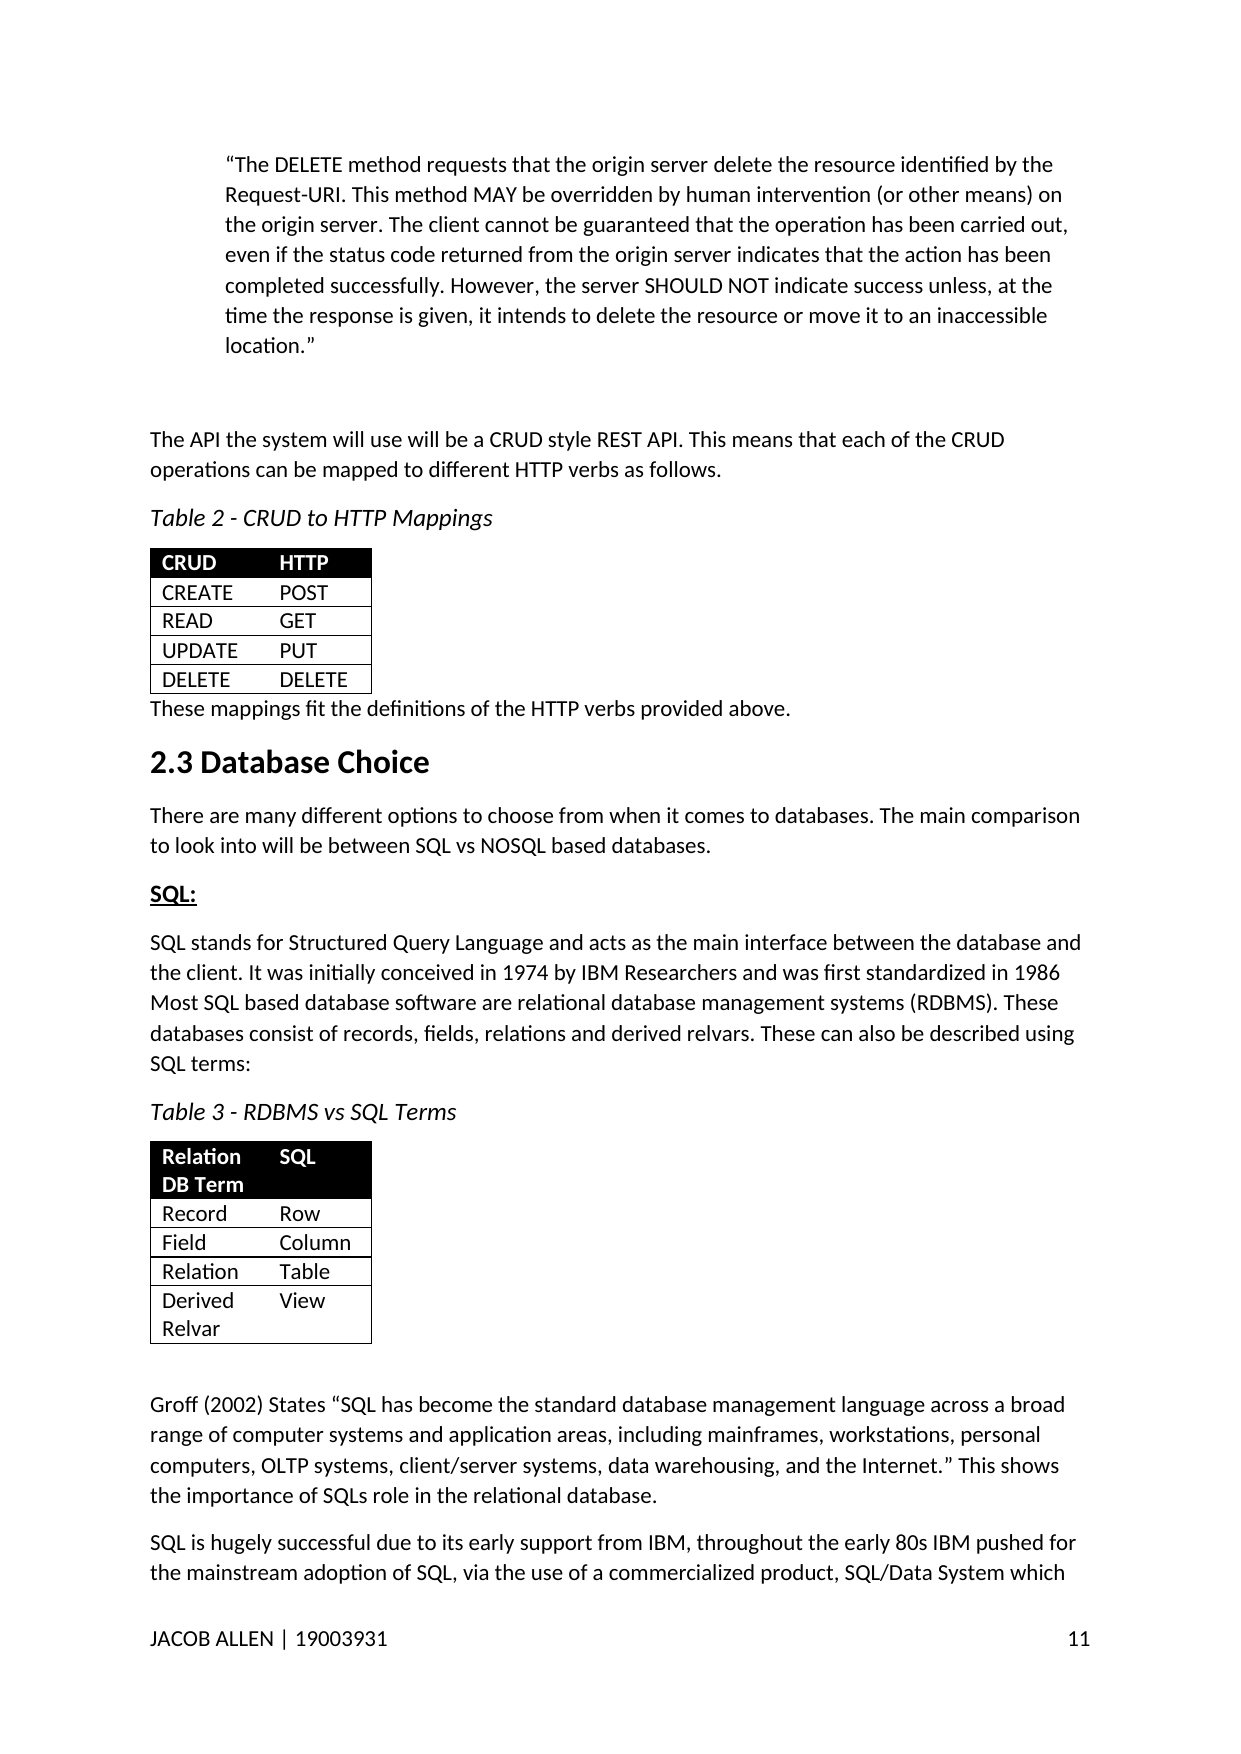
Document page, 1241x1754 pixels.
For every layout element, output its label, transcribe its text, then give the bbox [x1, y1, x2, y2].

text 2.3 Database Choice [150, 741, 1090, 781]
text Table 2 - CRUD to HTTP Mappings [150, 502, 1090, 533]
table_header Relation DB Term [151, 1142, 268, 1198]
table_cell PUT [268, 636, 371, 664]
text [150, 1528, 1090, 1586]
text The API the system will use will be a CRUD style REST API. This means that each of the CRUD operations can be mapped to different HTTP verbs as follows. [150, 425, 1090, 483]
table_cell Relation [151, 1258, 268, 1285]
table_cell POST [268, 578, 371, 606]
table_cell GET [268, 607, 371, 635]
table_cell CREATE [151, 578, 268, 606]
text Table 3 - RDBMS vs SQL Terms [150, 1096, 1090, 1126]
table_cell Field [151, 1228, 268, 1256]
table_cell Table [268, 1258, 371, 1285]
table_cell READ [151, 607, 268, 635]
table_header CRUD [151, 549, 268, 577]
table_cell View [268, 1286, 371, 1342]
text There are many different options to choose from when it comes to databases. The main comparison to look into will be between SQL vs NOSQL based databases. [150, 801, 1090, 859]
text SQL stands for Structured Query Language and acts as the main interface between the database and the client. It was initially conceived in 1974 by IBM Researchers and was first standardized in 1986 Most SQL based database software are relational database management systems (RDBMS). These databases consist of records, fields, relations and derived relvars. These can also be described using SQL terms: [150, 928, 1090, 1077]
table_cell Column [268, 1228, 371, 1256]
table_cell Row [268, 1199, 371, 1227]
table_cell DELETE [268, 665, 371, 693]
text “The DELETE method requests that the origin server delete the resource identified by the Request-URI. This method MAY be overridden by human intervention (or other means) on the origin server. The client cannot be guaranteed that the operation has been carried out, even if the status code returned from the origin server indicates that the action has been completed successfully. However, the server SHOULD NOT indicate success unless, at the time the response is given, it intends to delete the resource or move it to an inaccessible location.” [225, 150, 1090, 359]
text Groff (2002) States “SQL has become the standard database management language across a broad range of computer systems and application areas, including mainframes, workstations, personal computers, OLTP systems, client/server systems, data warehousing, and the Internet.” This shows the importance of SQLs role in the relational database. [150, 1390, 1090, 1509]
table_header HTTP [268, 549, 371, 577]
table_cell DELETE [151, 665, 268, 693]
text SQL: [150, 878, 1090, 909]
text These mappings fit the definitions of the HTTP verbs provided above. [150, 694, 1090, 722]
table_cell Derived Relvar [151, 1286, 268, 1342]
table_header SQL [268, 1142, 371, 1198]
table_cell Record [151, 1199, 268, 1227]
table_cell UPDATE [151, 636, 268, 664]
